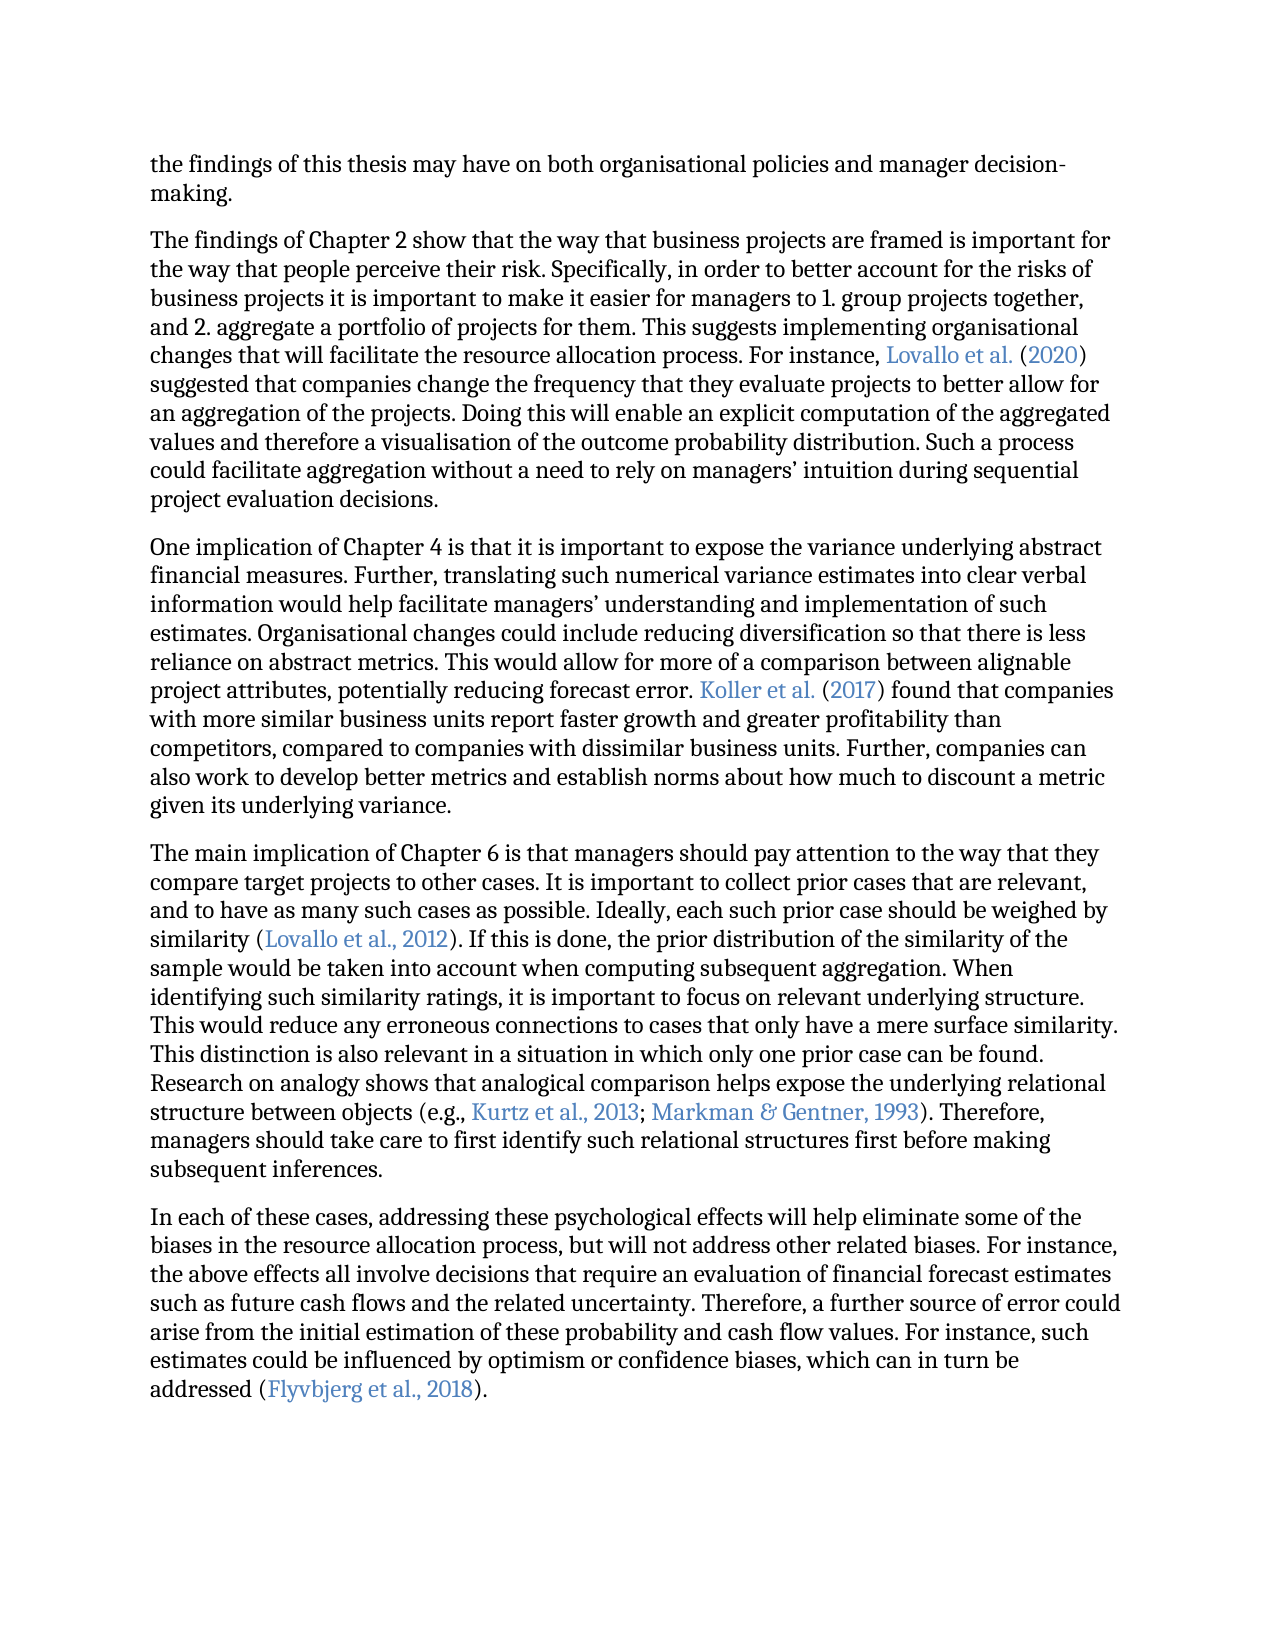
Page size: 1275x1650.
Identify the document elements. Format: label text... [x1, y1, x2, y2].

text The main implication of Chapter 6 is that managers should pay attention to the way that they compare target projects to other cases. It is important to collect prior cases that are relevant, and to have as many such cases as possible. Ideally, each such prior case should be weighed by similarity (Lovallo et al., 2012). If this is done, the prior distribution of the similarity of the sample would be taken into account when computing subsequent aggregation. When identifying such similarity ratings, it is important to focus on relevant underlying structure. This would reduce any erroneous connections to cases that only have a mere surface similarity. This distinction is also relevant in a situation in which only one prior case can be found. Research on analogy shows that analogical comparison helps expose the underlying relational structure between objects (e.g., Kurtz et al., 2013; Markman & Gentner, 1993). Therefore, managers should take care to first identify such relational structures first before making subsequent inferences. [150, 839, 1125, 1184]
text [150, 150, 1125, 207]
text In each of these cases, addressing these psychological effects will help eliminate some of the biases in the resource allocation process, but will not address other related biases. For instance, the above effects all involve decisions that require an evaluation of financial forecast estimates such as future cash flows and the related uncertainty. Therefore, a further source of error could arise from the initial estimation of these probability and cash flow values. For instance, such estimates could be influenced by optimism or confidence biases, which can in turn be addressed (Flyvbjerg et al., 2018). [150, 1202, 1125, 1404]
text One implication of Chapter 4 is that it is important to expose the variance underlying abstract financial measures. Further, translating such numerical variance estimates into clear verbal information would help facilitate managers’ understanding and implementation of such estimates. Organisational changes could include reducing diversification so that there is less reliance on abstract metrics. This would allow for more of a comparison between alignable project attributes, potentially reducing forecast error. Koller et al. (2017) found that companies with more similar business units report faster growth and greater profitability than competitors, compared to companies with dissimilar business units. Further, companies can also work to develop better metrics and establish norms about how much to discount a metric given its underlying variance. [150, 532, 1125, 820]
text The findings of Chapter 2 show that the way that business projects are framed is important for the way that people perceive their risk. Specifically, in order to better account for the risks of business projects it is important to make it easier for managers to 1. group projects together, and 2. aggregate a portfolio of projects for them. This suggests implementing organisational changes that will facilitate the resource allocation process. For instance, Lovallo et al. (2020) suggested that companies change the frequency that they evaluate projects to better allow for an aggregation of the projects. Doing this will enable an explicit computation of the aggregated values and therefore a visualisation of the outcome probability distribution. Such a process could facilitate aggregation without a need to rely on managers’ intuition during sequential project evaluation decisions. [150, 226, 1125, 514]
